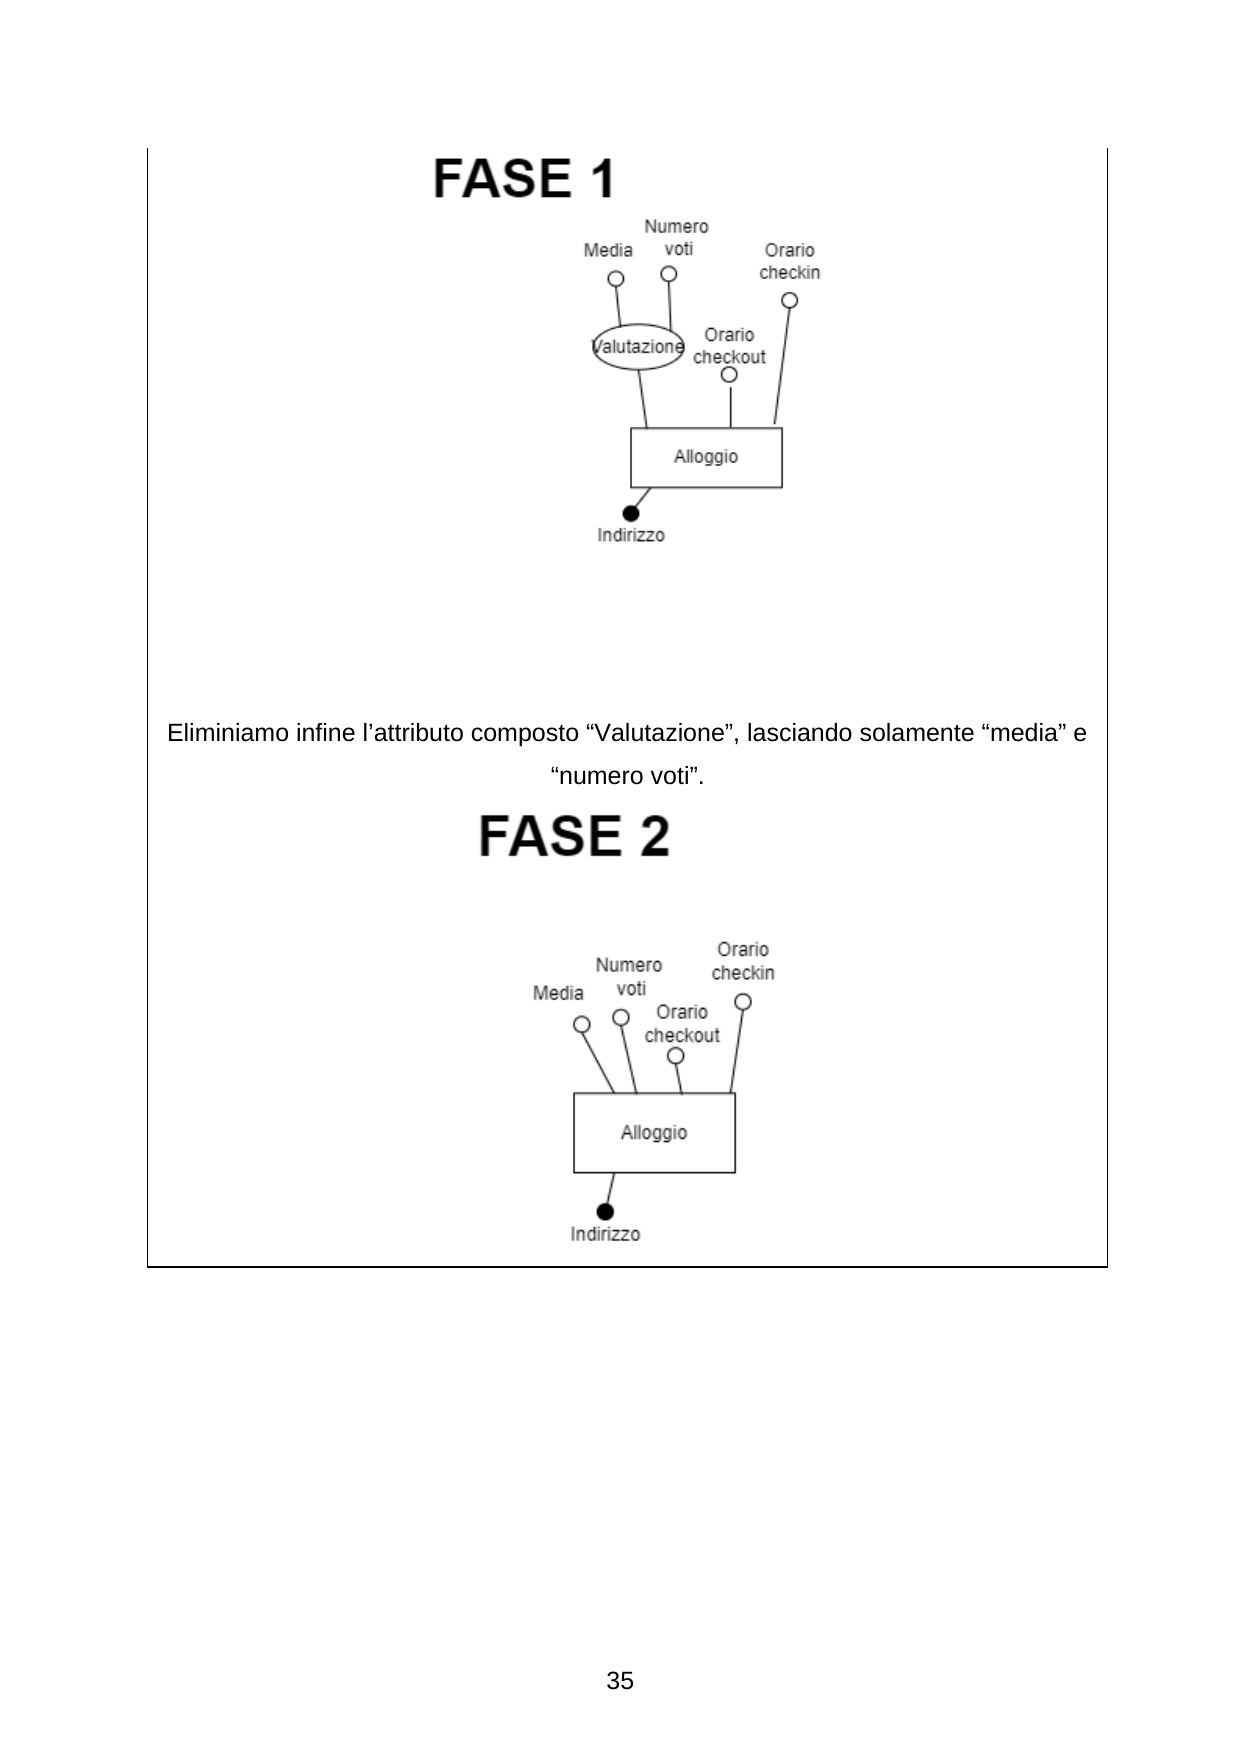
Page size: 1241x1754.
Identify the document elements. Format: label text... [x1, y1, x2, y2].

table_cell [148, 804, 1107, 1266]
picture [419, 147, 836, 552]
picture [464, 803, 791, 1252]
table_cell Eliminiamo infine l’attributo composto “Valutazione”, lasciando solamente “media” e “numero voti”. [148, 588, 1107, 804]
table_cell [148, 148, 1107, 588]
